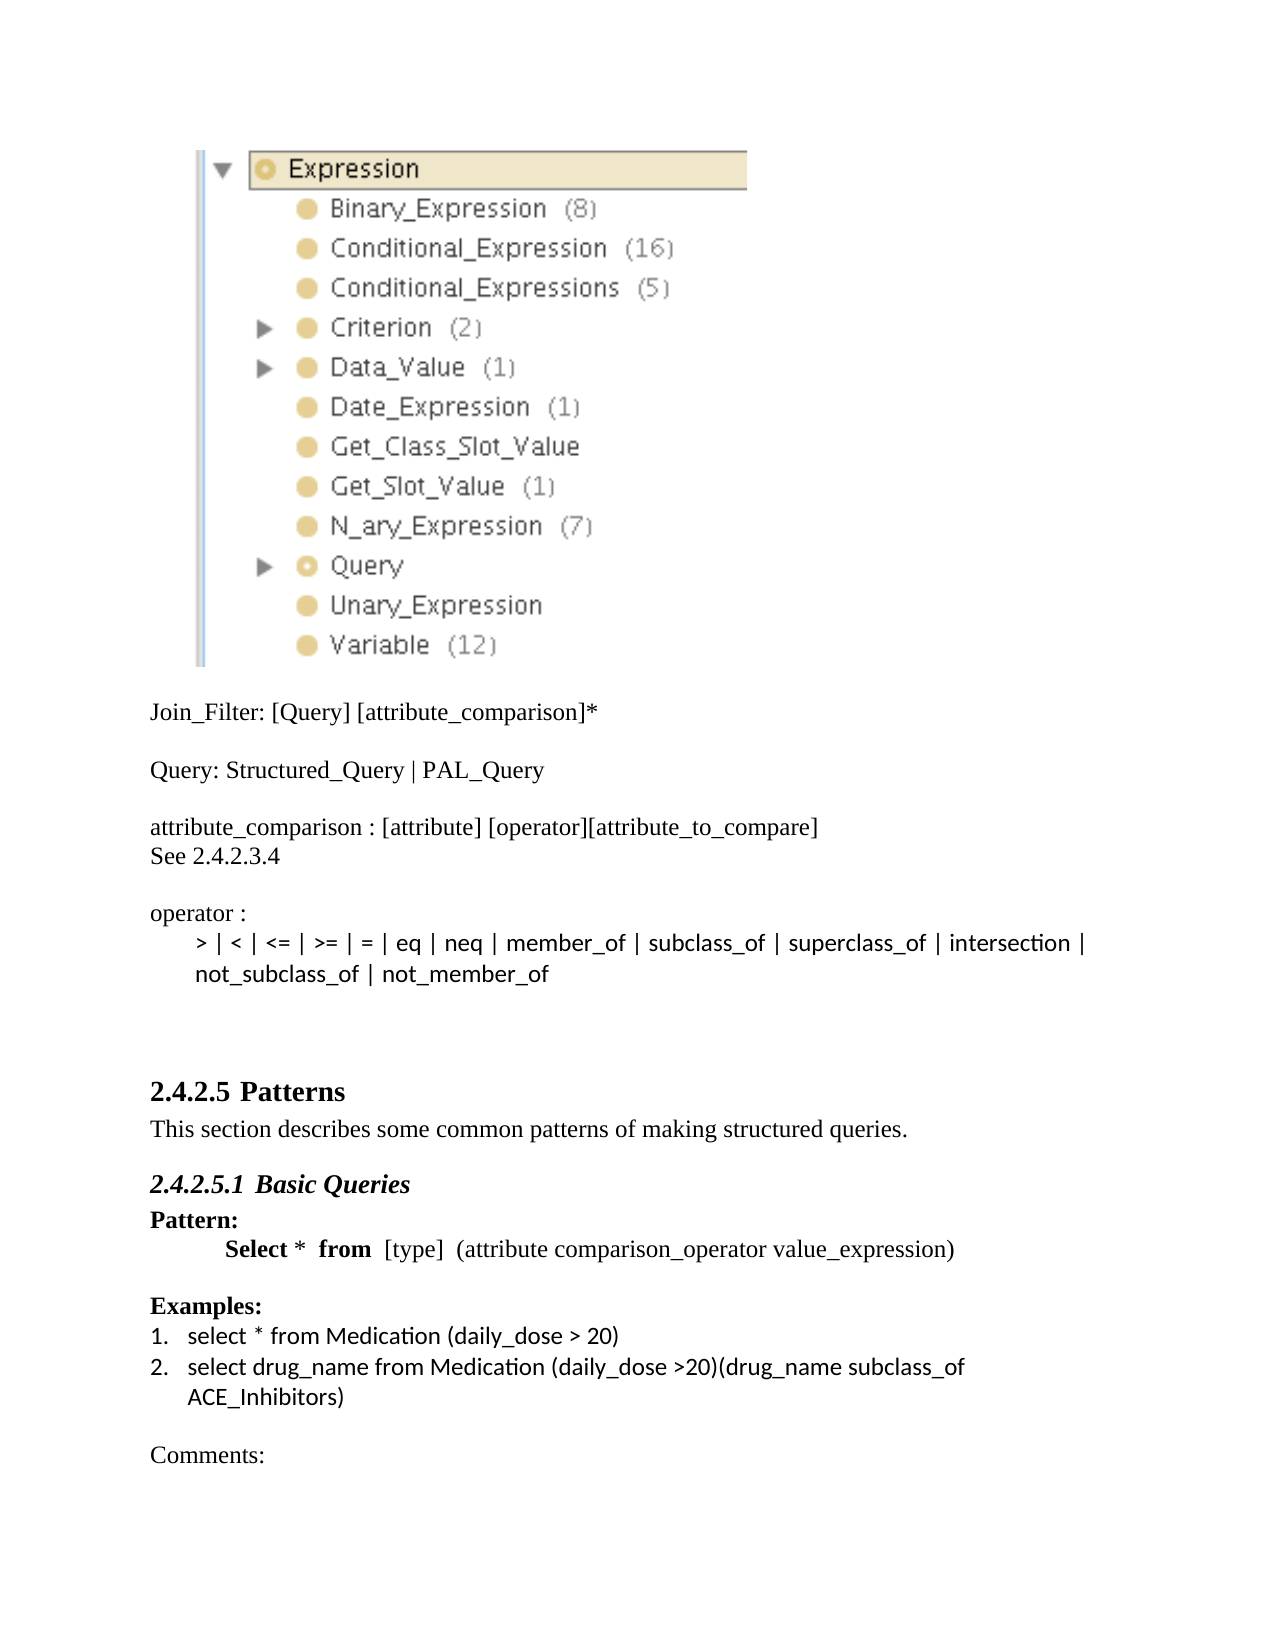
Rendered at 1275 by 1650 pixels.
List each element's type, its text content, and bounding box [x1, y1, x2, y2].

text Join_Filter: [Query] [attribute_comparison]* [150, 697, 1125, 726]
text Pattern: [150, 1205, 1125, 1234]
text Examples: [150, 1291, 1125, 1320]
text Select * from [type] (attribute comparison_operator value_expression) [150, 1234, 1125, 1263]
subtitle Basic Queries [150, 1168, 1125, 1199]
list select drug_name from Medication (daily_dose >20)(drug_name subclass_of ACE_Inhibitors) [150, 1351, 1125, 1412]
text See 3.4 [150, 841, 1125, 870]
picture [195, 150, 748, 667]
text This section describes some common patterns of making structured queries. [150, 1114, 1125, 1143]
text > | < | <= | >= | = | eq | neq | member_of | subclass_of | superclass_of | intersection | not_subclass_of | not_member_of [195, 927, 1125, 988]
list select * from Medication (daily_dose > 20) [150, 1320, 1125, 1351]
text attribute_comparison : [attribute] [operator][attribute_to_compare] [150, 812, 1125, 841]
text Comments: [150, 1441, 1125, 1469]
text operator : [150, 898, 1125, 927]
subtitle Patterns [150, 1074, 1125, 1108]
text Query: Structured_Query | PAL_Query [150, 755, 1125, 783]
